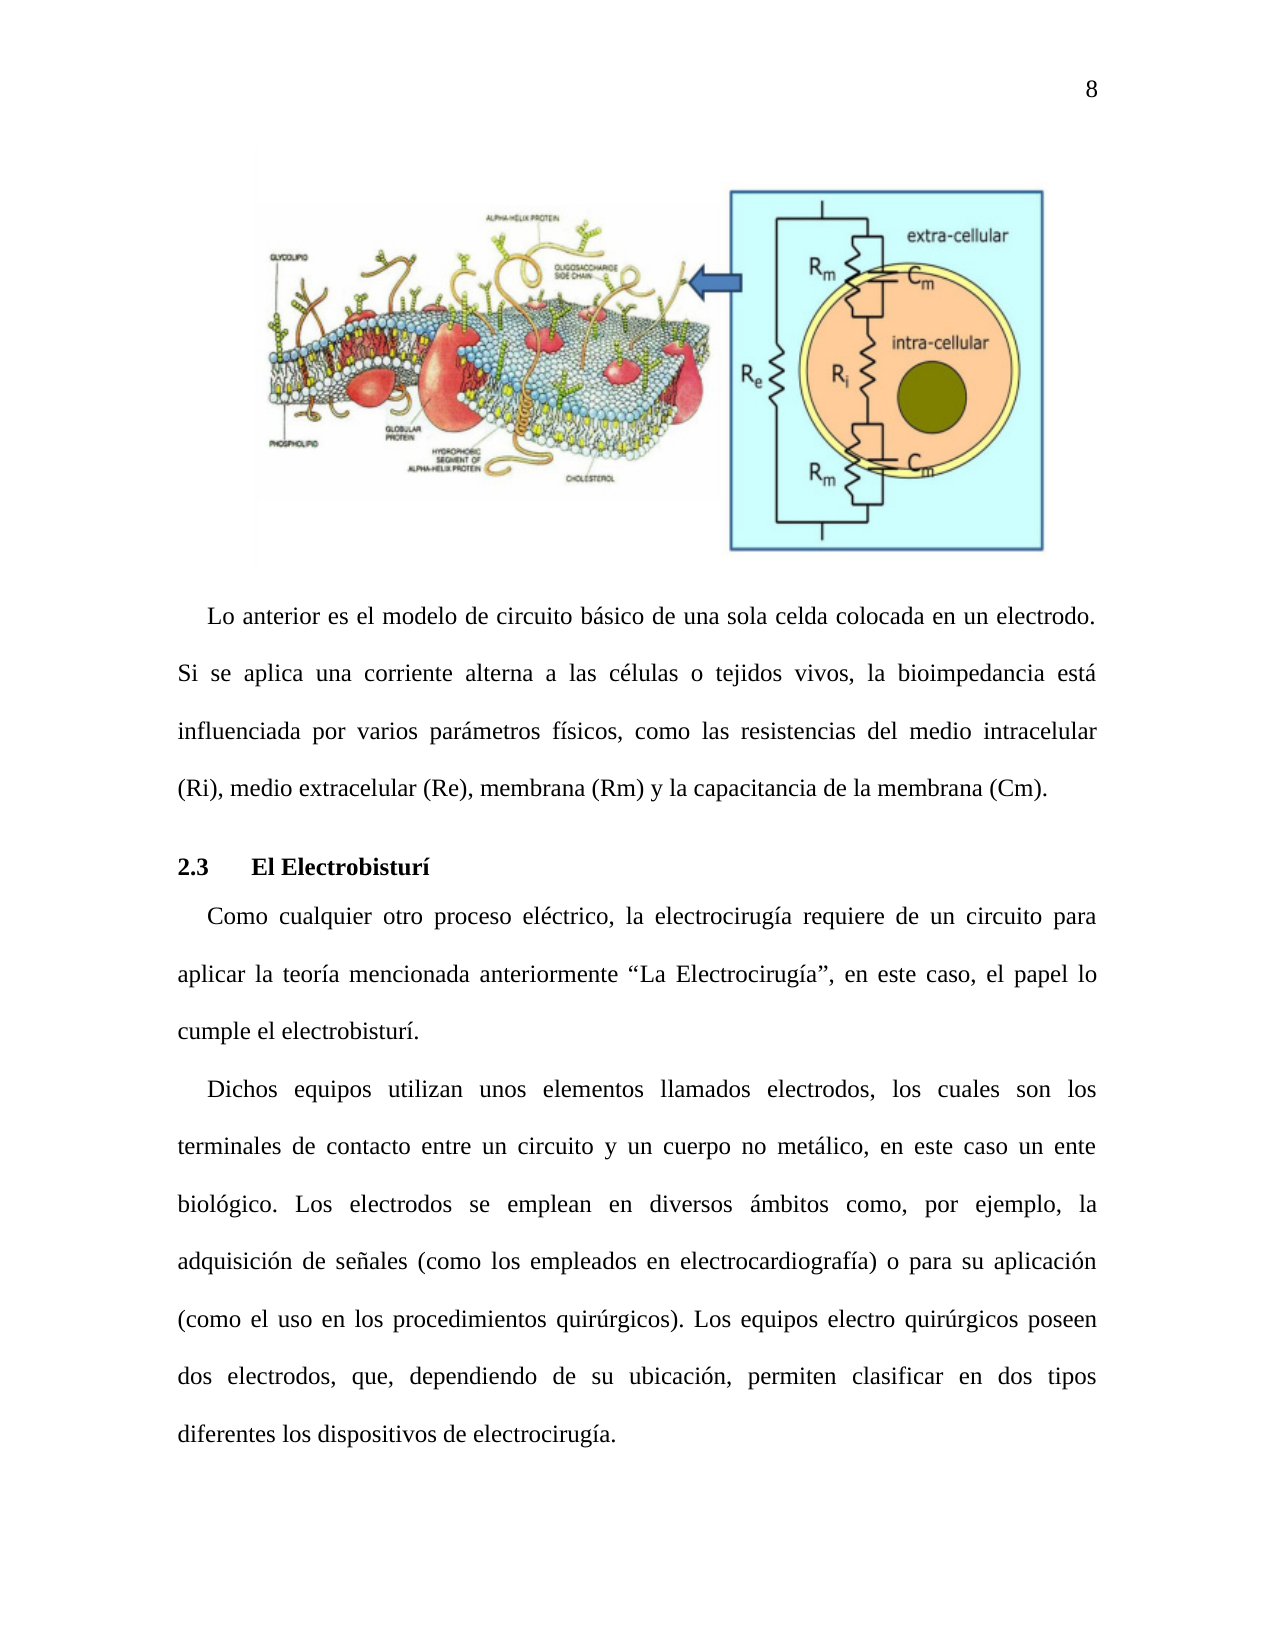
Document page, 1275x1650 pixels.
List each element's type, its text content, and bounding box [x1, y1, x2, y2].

text Dichos equipos utilizan unos elementos llamados electrodos, los cuales son los terminales de contacto entre un circuito y un cuerpo no metálico, en este caso un ente biológico. Los electrodos se emplean en diversos ámbitos como, por ejemplo, la adquisición de señales (como los empleados en electrocardiografía) o para su aplicación (como el uso en los procedimientos quirúrgicos). Los equipos electro quirúrgicos poseen dos electrodos, que, dependiendo de su ubicación, permiten clasificar en dos tipos diferentes los dispositivos de electrocirugía. [177, 1074, 1098, 1447]
text Lo anterior es el modelo de circuito básico de una sola celda colocada en un electrodo. Si se aplica una corriente alterna a las células o tejidos vivos, la bioimpedancia está influenciada por varios parámetros físicos, como las resistencias del medio intracelular (Ri), medio extracelular (Re), membrana (Rm) y la capacitancia de la membrana (Cm). [177, 601, 1098, 802]
text Como cualquier otro proceso eléctrico, la electrocirugía requiere de un circuito para aplicar la teoría mencionada anteriormente “La Electrocirugía”, en este caso, el papel lo cumple el electrobisturí. [177, 901, 1098, 1045]
subtitle El Electrobisturí [177, 852, 1098, 880]
picture [255, 147, 1050, 572]
